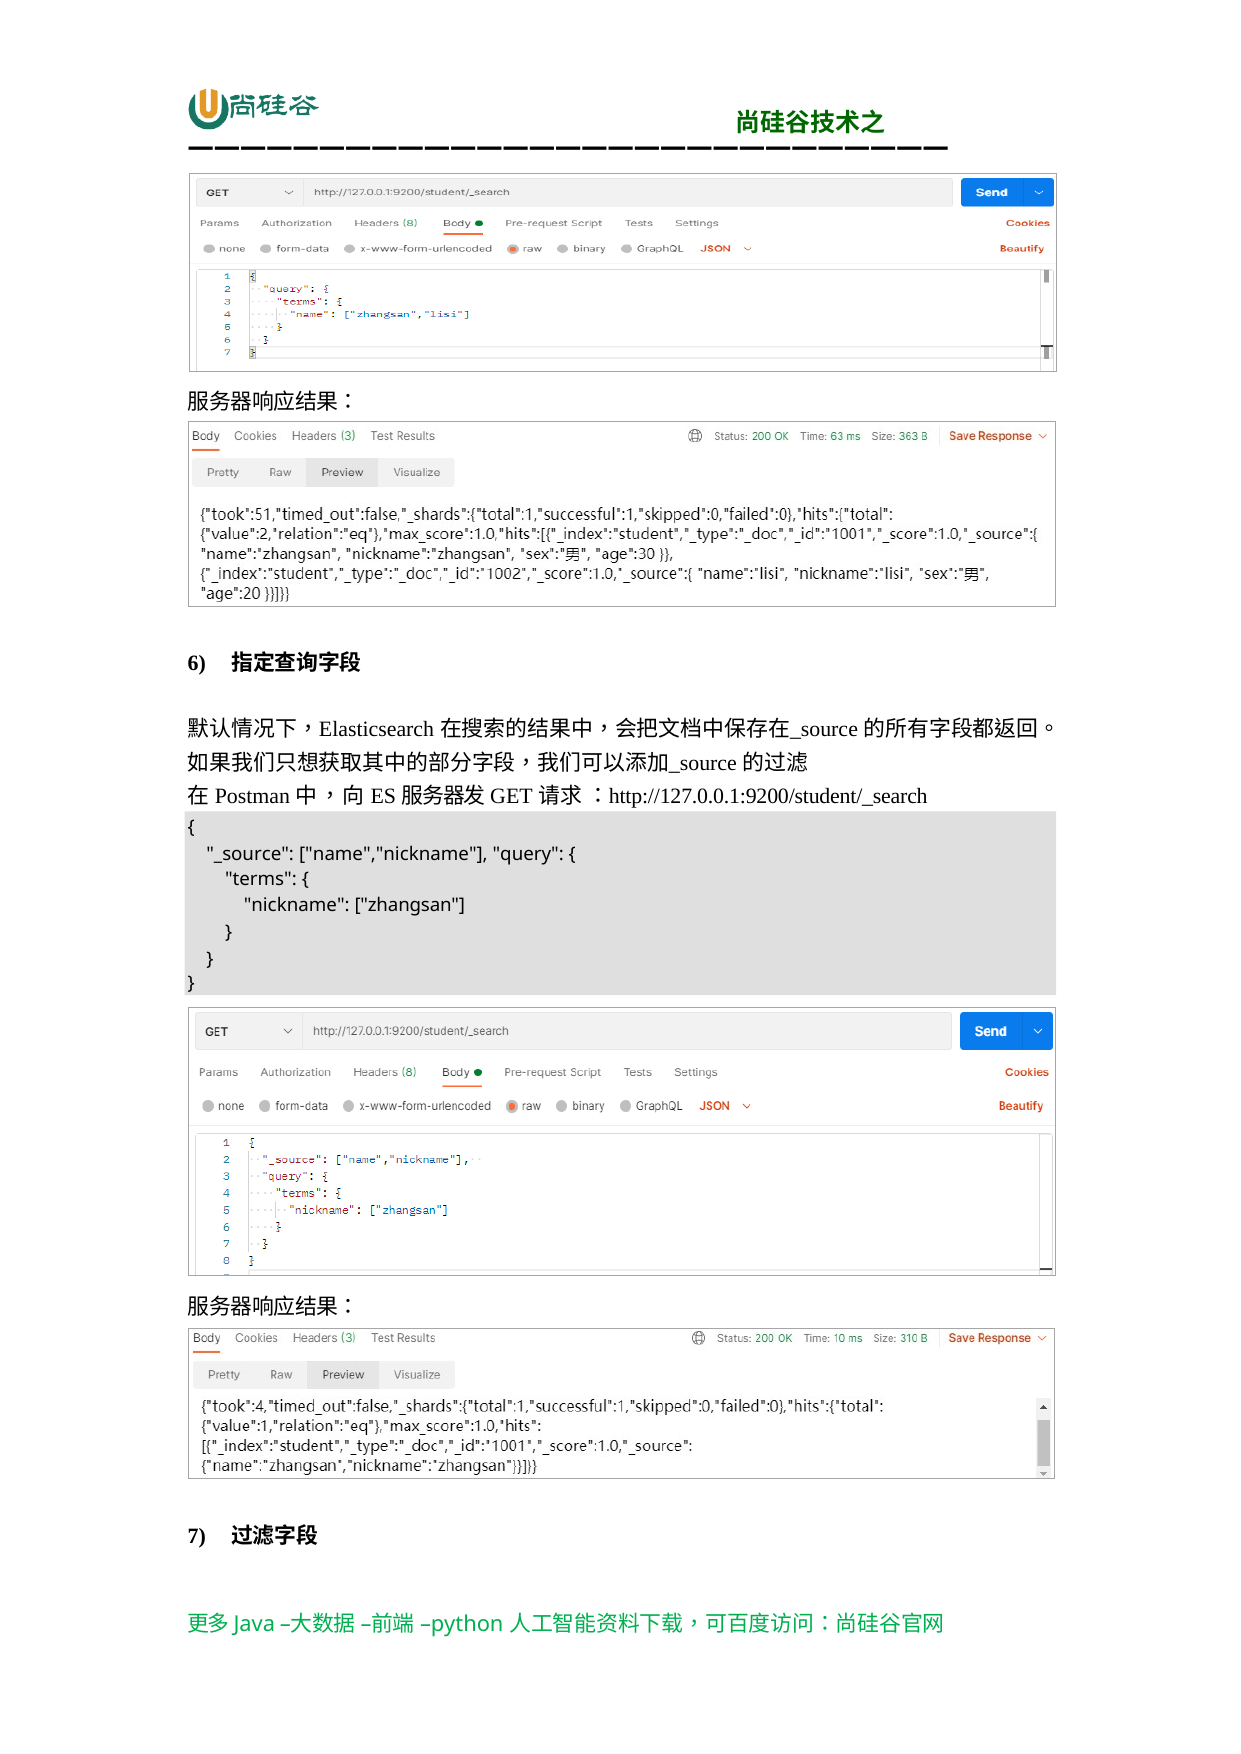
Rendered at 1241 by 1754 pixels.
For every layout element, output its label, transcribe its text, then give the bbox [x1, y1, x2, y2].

picture [187, 88, 320, 130]
list 指定查询字段 [187, 647, 1071, 676]
text 服务器响应结果： [187, 1291, 1071, 1321]
picture [189, 1012, 1055, 1275]
text 默认情况下，Elasticsearch 在搜索的结果中，会把文档中保存在_source 的所有字段都返回。如果我们只想获取其中的部分字段，我们可以添加_source 的过滤 [187, 713, 1061, 777]
text 在 Postman 中，向ES 服务器发 GET 请求 ：http://127.0.0.1:9200/student/_search [187, 781, 1071, 809]
text 服务器响应结果： [187, 386, 1071, 416]
picture [192, 426, 1047, 602]
picture [190, 178, 1056, 371]
list 过滤字段 [187, 1521, 1071, 1550]
picture [193, 1329, 1051, 1478]
